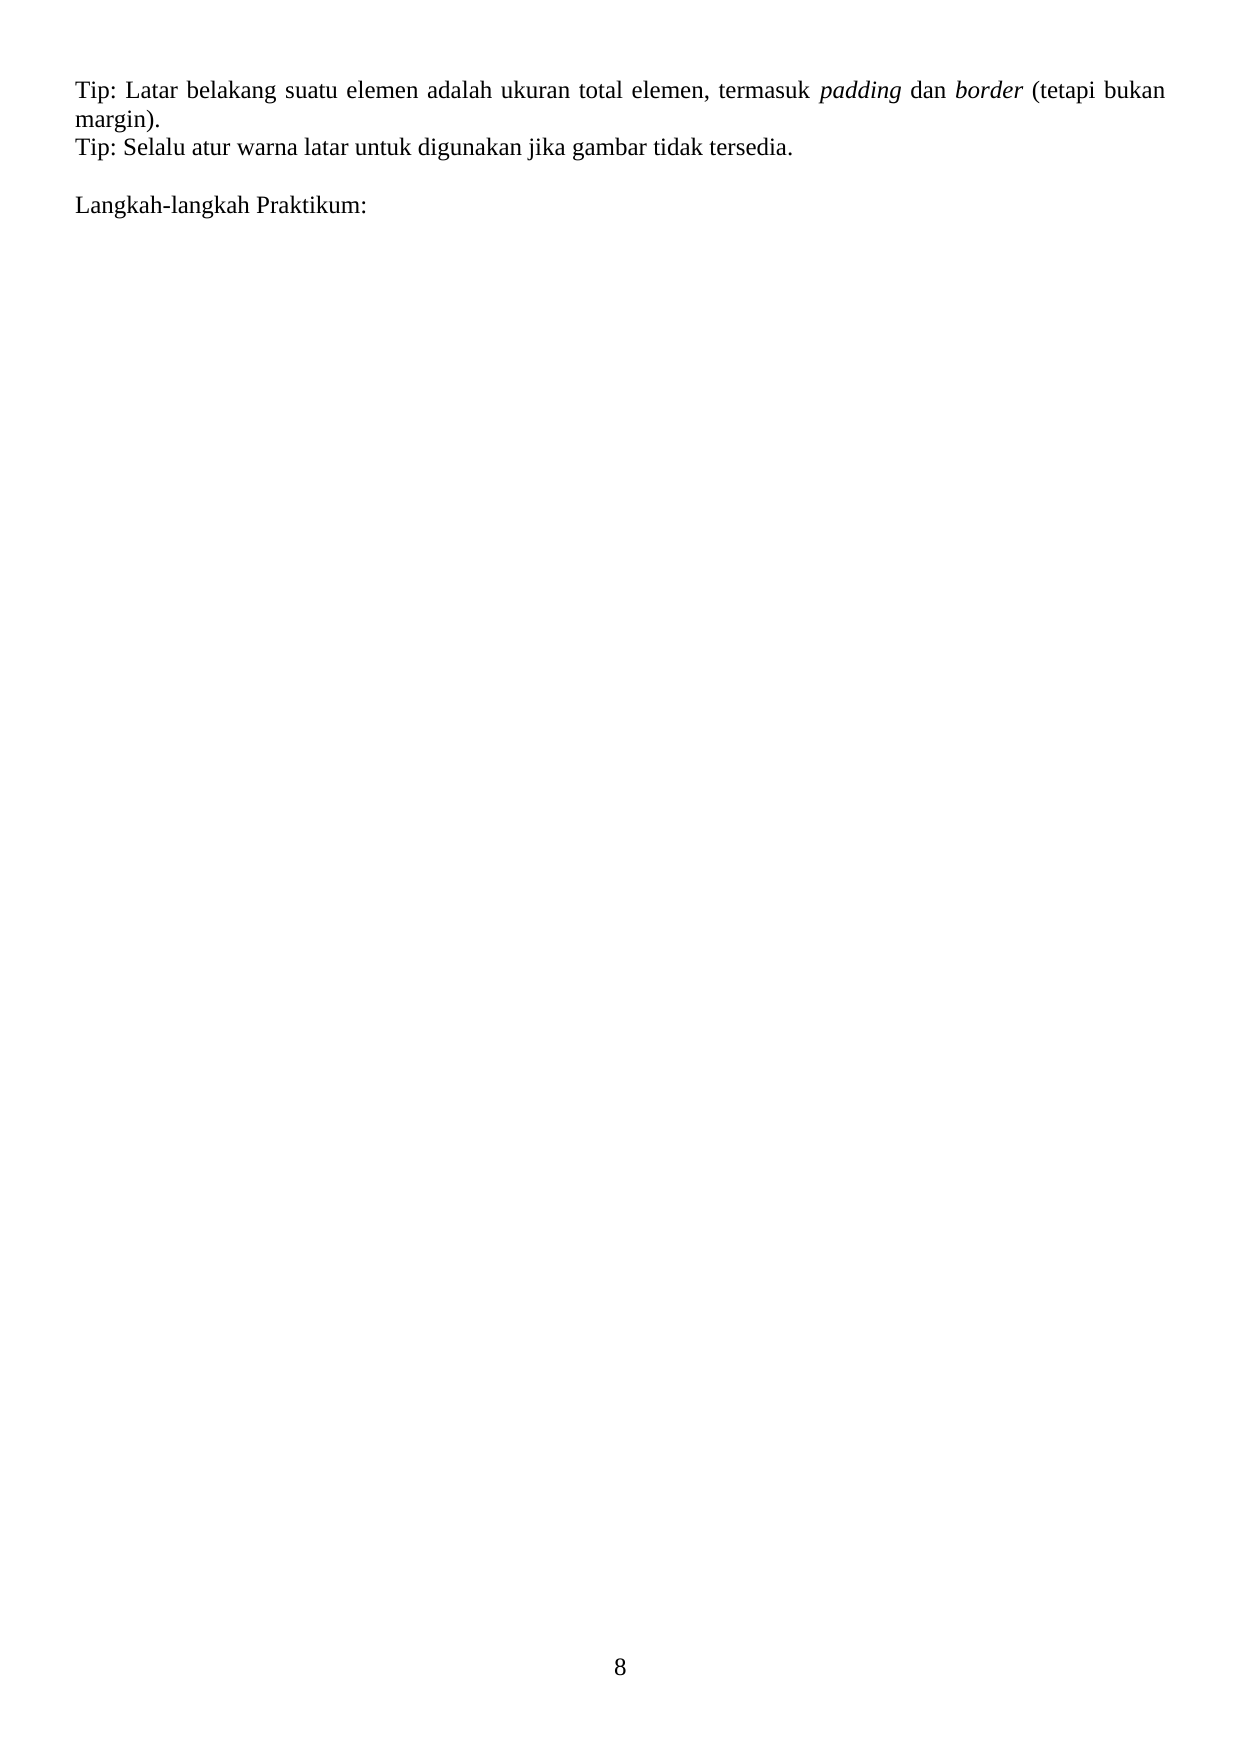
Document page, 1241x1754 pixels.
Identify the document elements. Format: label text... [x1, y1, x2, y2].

text Tip: Selalu atur warna latar untuk digunakan jika gambar tidak tersedia. [75, 132, 1165, 161]
text Langkah-langkah Praktikum: [75, 190, 1165, 219]
text Tip: Latar belakang suatu elemen adalah ukuran total elemen, termasuk padding dan border (tetapi bukan margin). [75, 75, 1165, 132]
